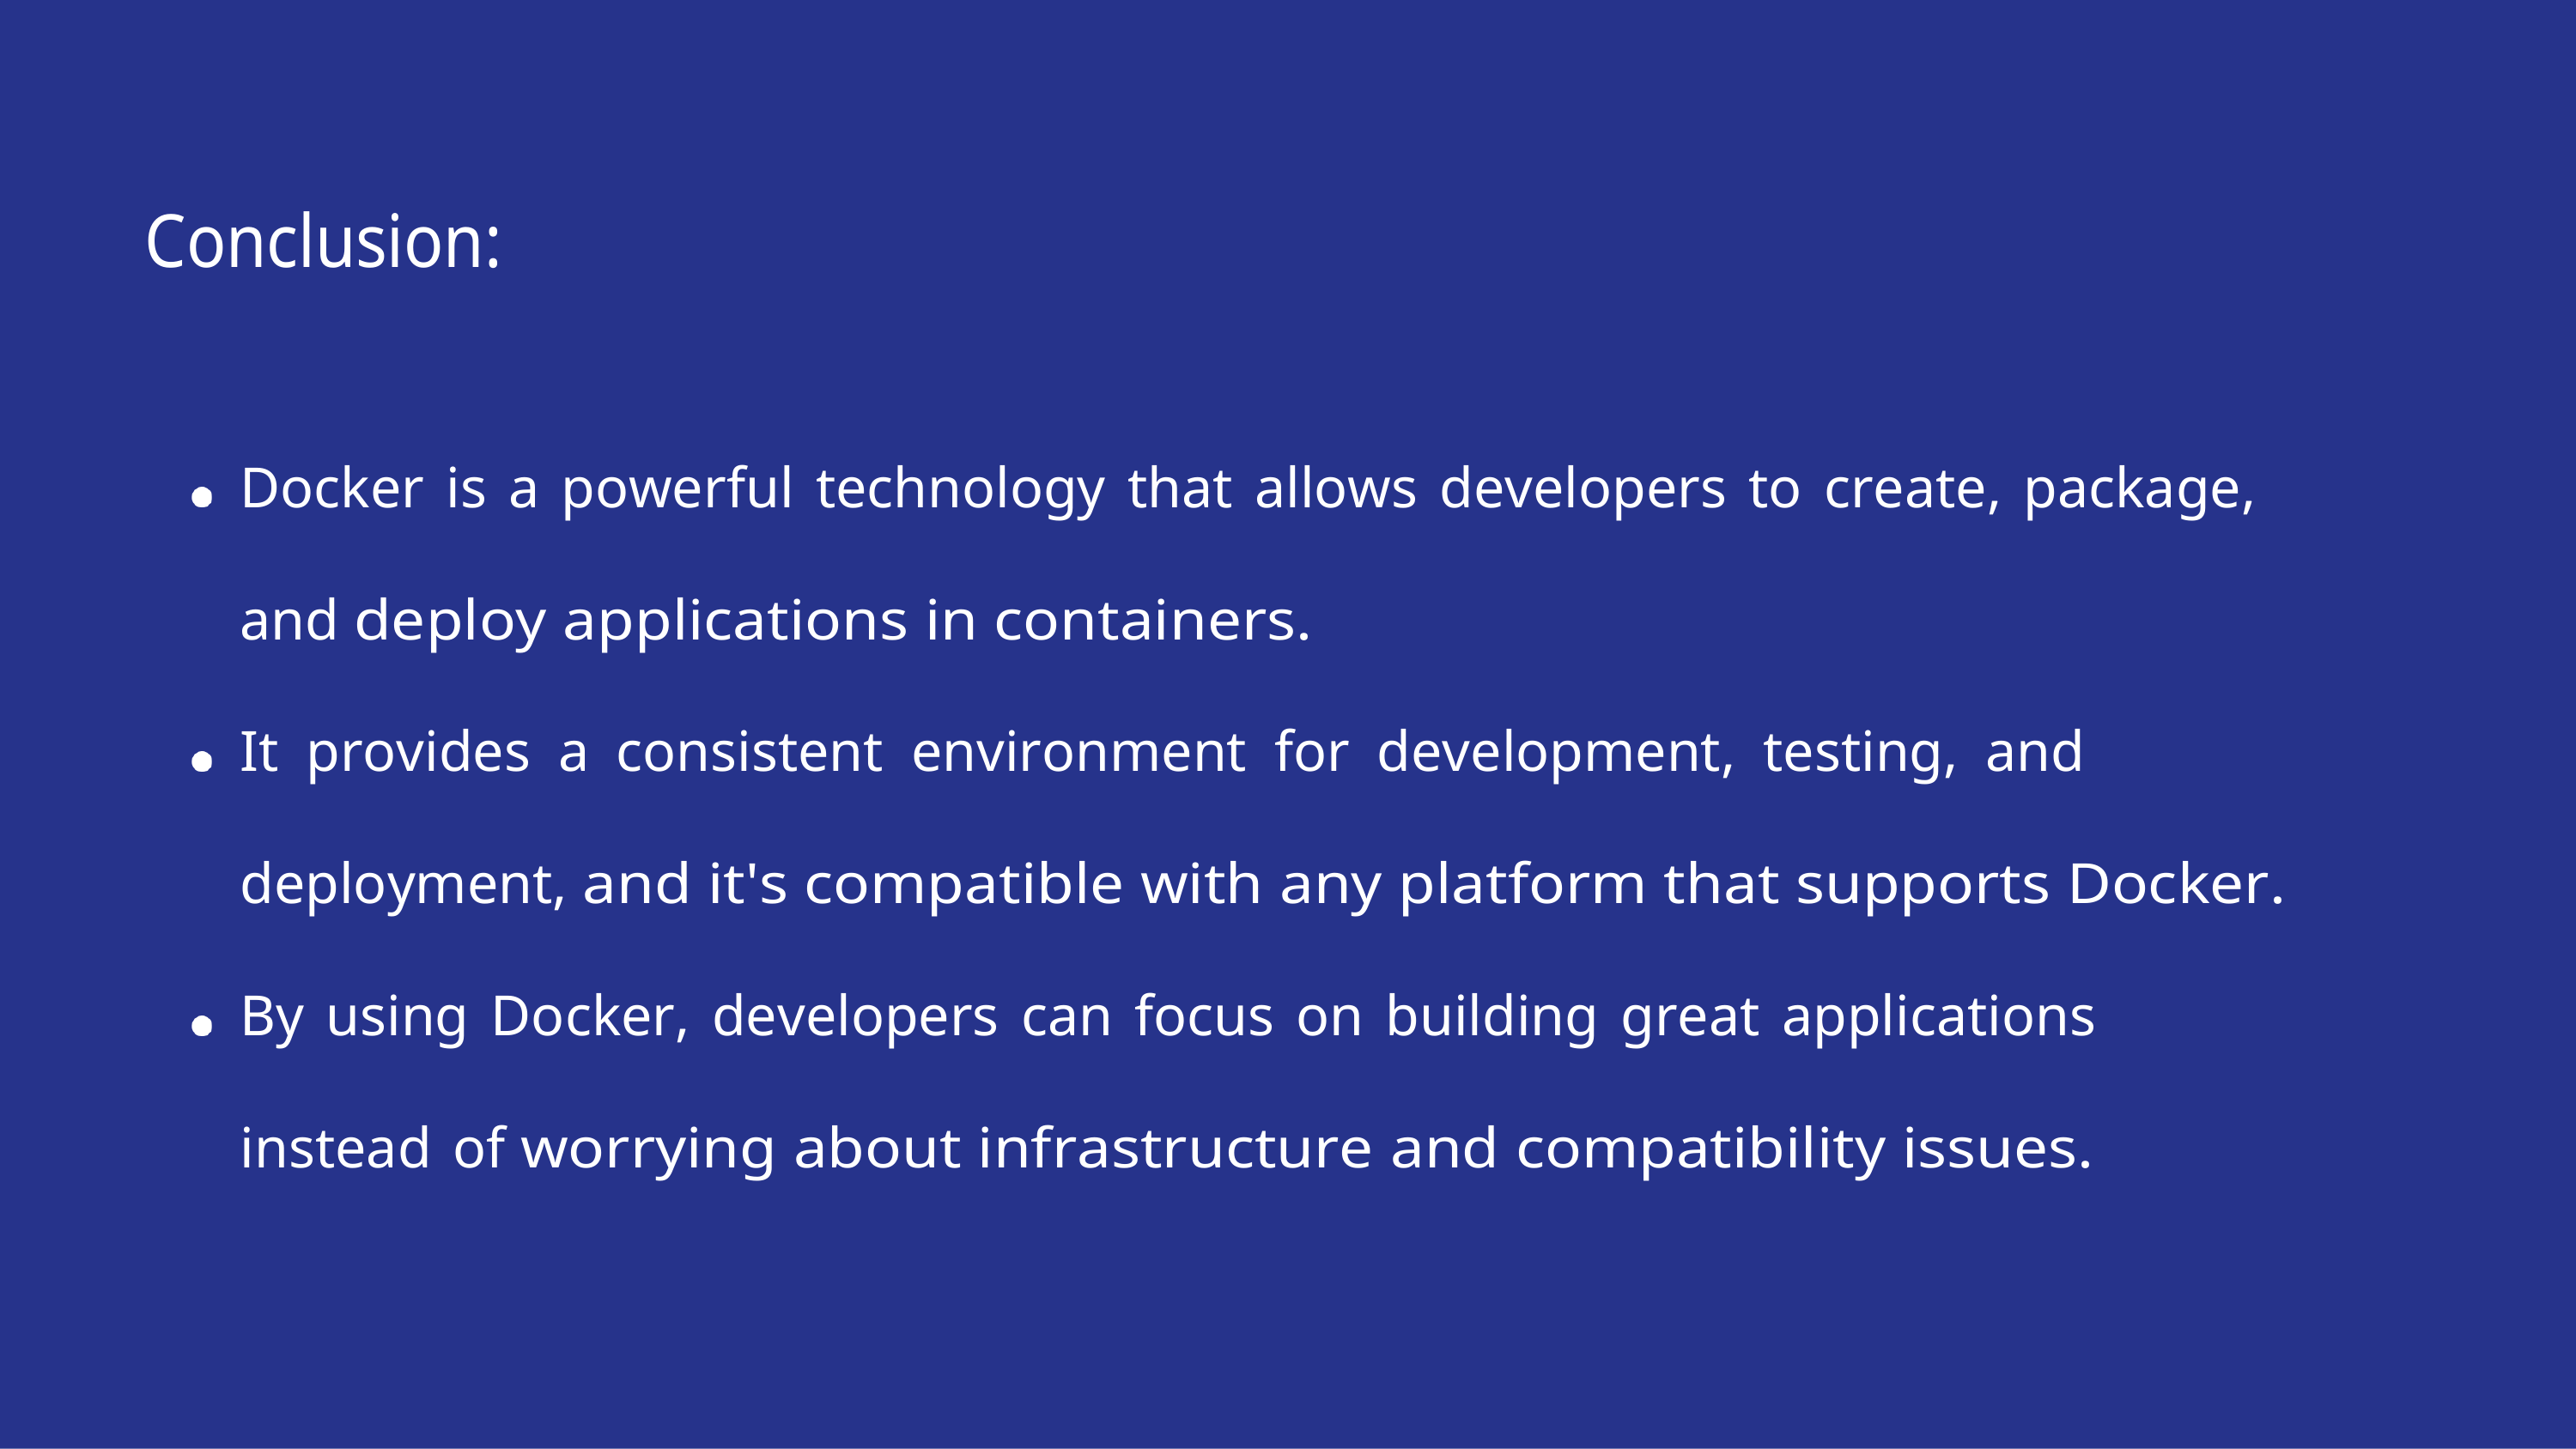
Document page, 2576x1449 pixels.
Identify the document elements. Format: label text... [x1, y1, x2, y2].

picture [191, 487, 212, 507]
text By using Docker, developers can focus on building great applications instead of worrying about infrastructure and compatibility issues. [191, 977, 2291, 1185]
picture [191, 1016, 212, 1036]
text It provides a consistent environment for development, testing, and deployment, and it's compatible with any platform that supports Docker. [191, 712, 2317, 920]
picture [191, 751, 212, 772]
text Conclusion: [145, 190, 2576, 289]
text Docker is a powerful technology that allows developers to create, package, and deploy applications in containers. [191, 448, 2291, 656]
